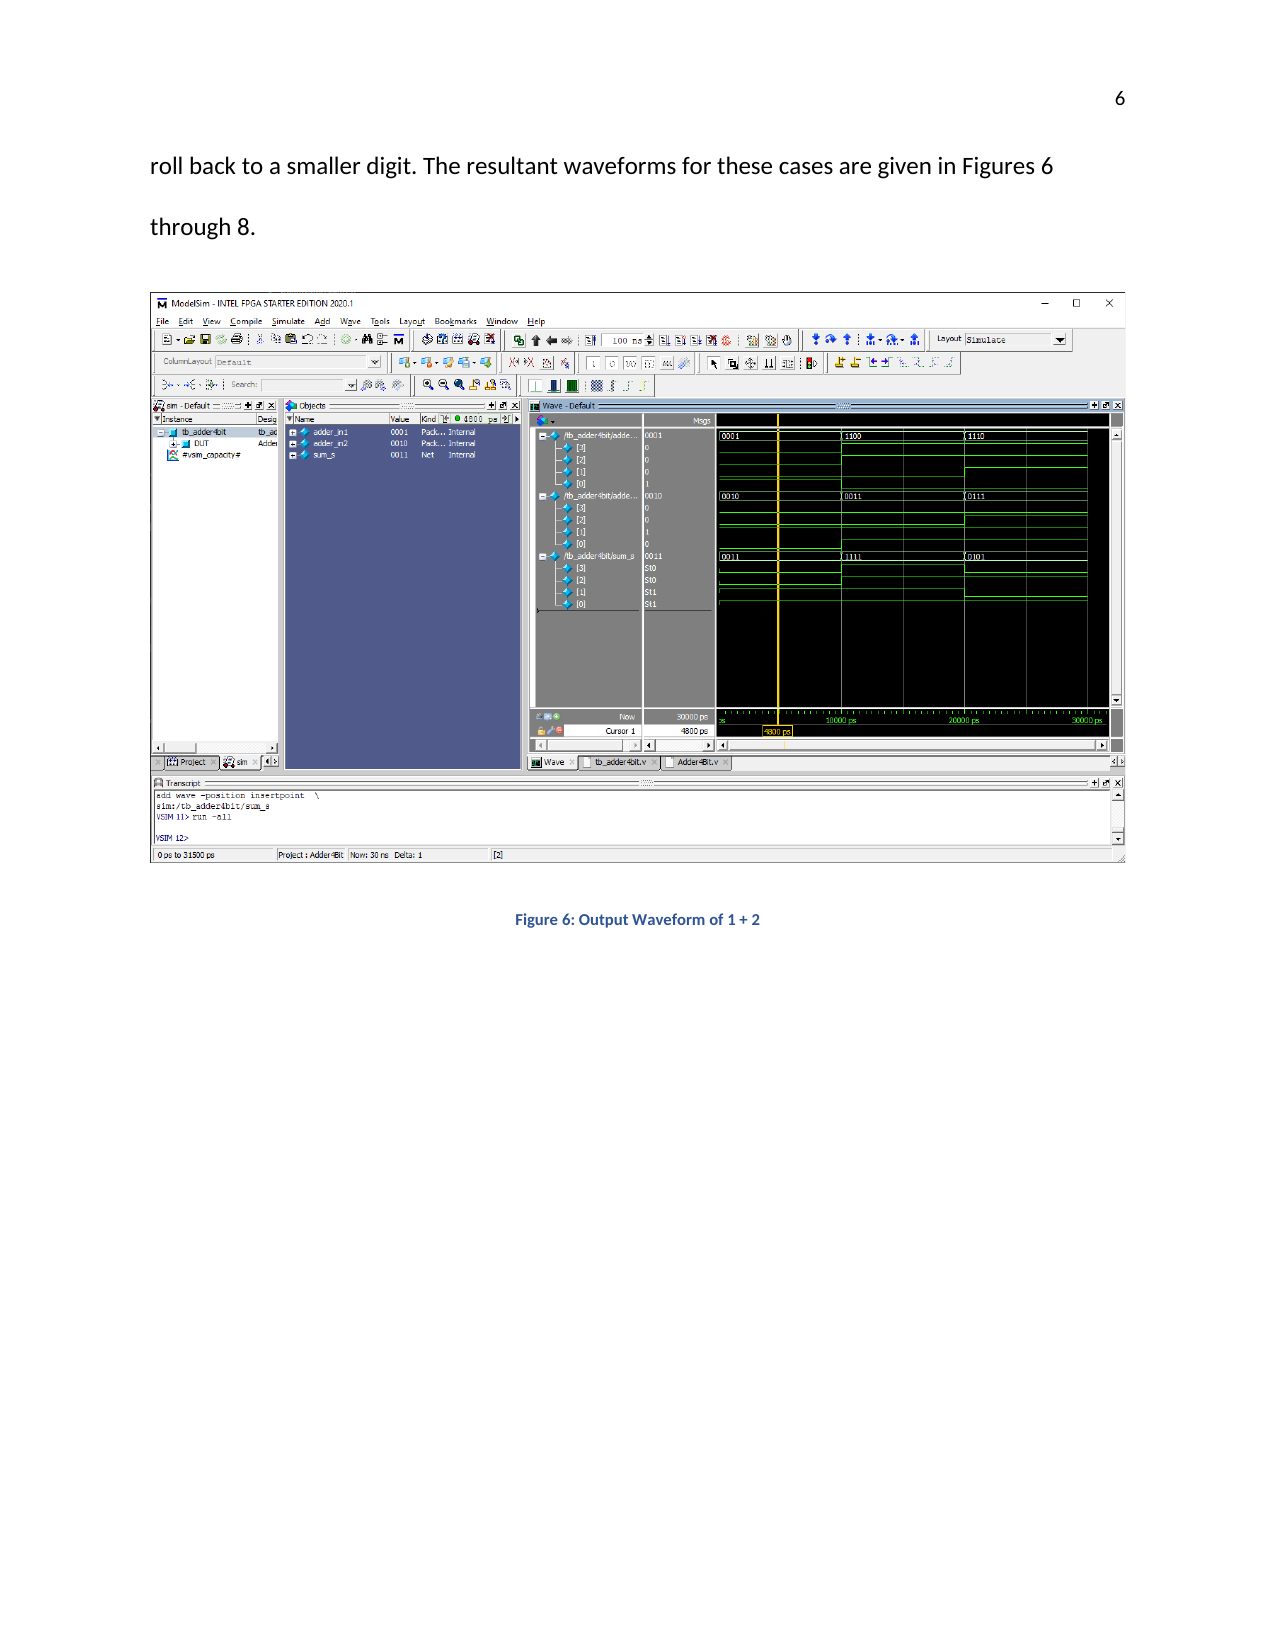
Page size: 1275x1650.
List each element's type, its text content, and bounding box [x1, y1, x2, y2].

picture [150, 292, 1125, 863]
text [150, 150, 1125, 242]
